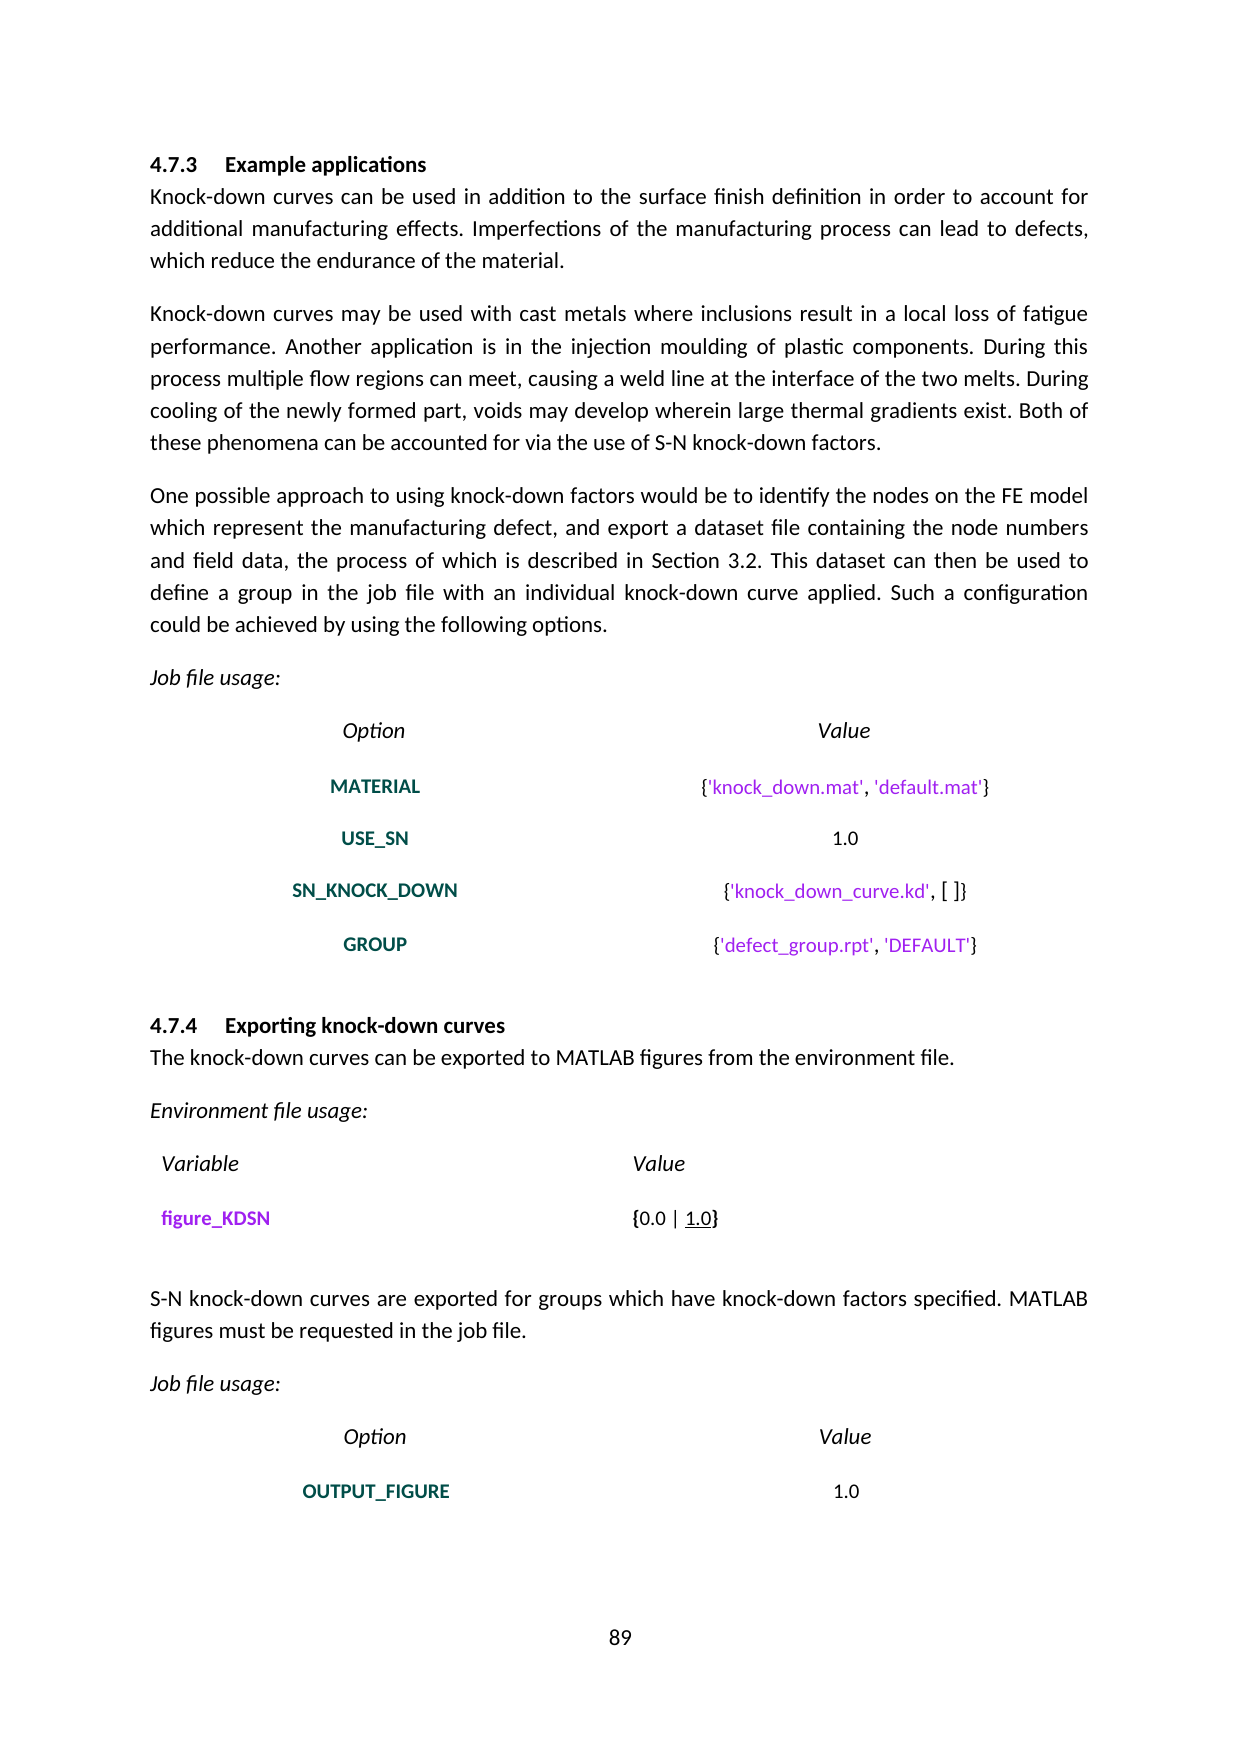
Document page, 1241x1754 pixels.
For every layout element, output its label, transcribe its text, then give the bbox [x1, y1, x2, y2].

text Job file usage: [150, 663, 1090, 691]
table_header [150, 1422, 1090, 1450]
text Environment file usage: [150, 1096, 1090, 1124]
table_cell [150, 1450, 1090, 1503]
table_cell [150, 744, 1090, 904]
subtitle 4.7.3 Example applications [150, 150, 1090, 178]
text One possible approach to using knock-down factors would be to identify the nodes on the FE model which represent the manufacturing defect, and export a dataset file containing the node numbers and field data, the process of which is described in Section 3.2. This dataset can then be used to define a group in the job file with an individual knock-down curve applied. Such a configuration could be achieved by using the following options. [150, 481, 1090, 638]
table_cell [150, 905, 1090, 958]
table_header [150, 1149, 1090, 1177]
text Knock-down curves may be used with cast metals where inclusions result in a local loss of fatigue performance. Another application is in the injection moulding of plastic components. During this process multiple flow regions can meet, causing a weld line at the interface of the two melts. During cooling of the newly formed part, voids may develop wherein large thermal gradients exist. Both of these phenomena can be accounted for via the use of S-N knock-down factors. [150, 299, 1090, 456]
text Knock-down curves can be used in addition to the surface finish definition in order to account for additional manufacturing effects. Imperfections of the manufacturing process can lead to defects, which reduce the endurance of the material. [150, 182, 1090, 274]
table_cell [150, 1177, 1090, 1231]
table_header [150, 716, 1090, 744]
text The knock-down curves can be exported to MATLAB figures from the environment file. [150, 1043, 1090, 1071]
text Job file usage: [150, 1369, 1090, 1397]
subtitle 4.7.4 Exporting knock-down curves [150, 1011, 1090, 1039]
text S-N knock-down curves are exported for groups which have knock-down factors specified. MATLAB figures must be requested in the job file. [150, 1284, 1090, 1344]
